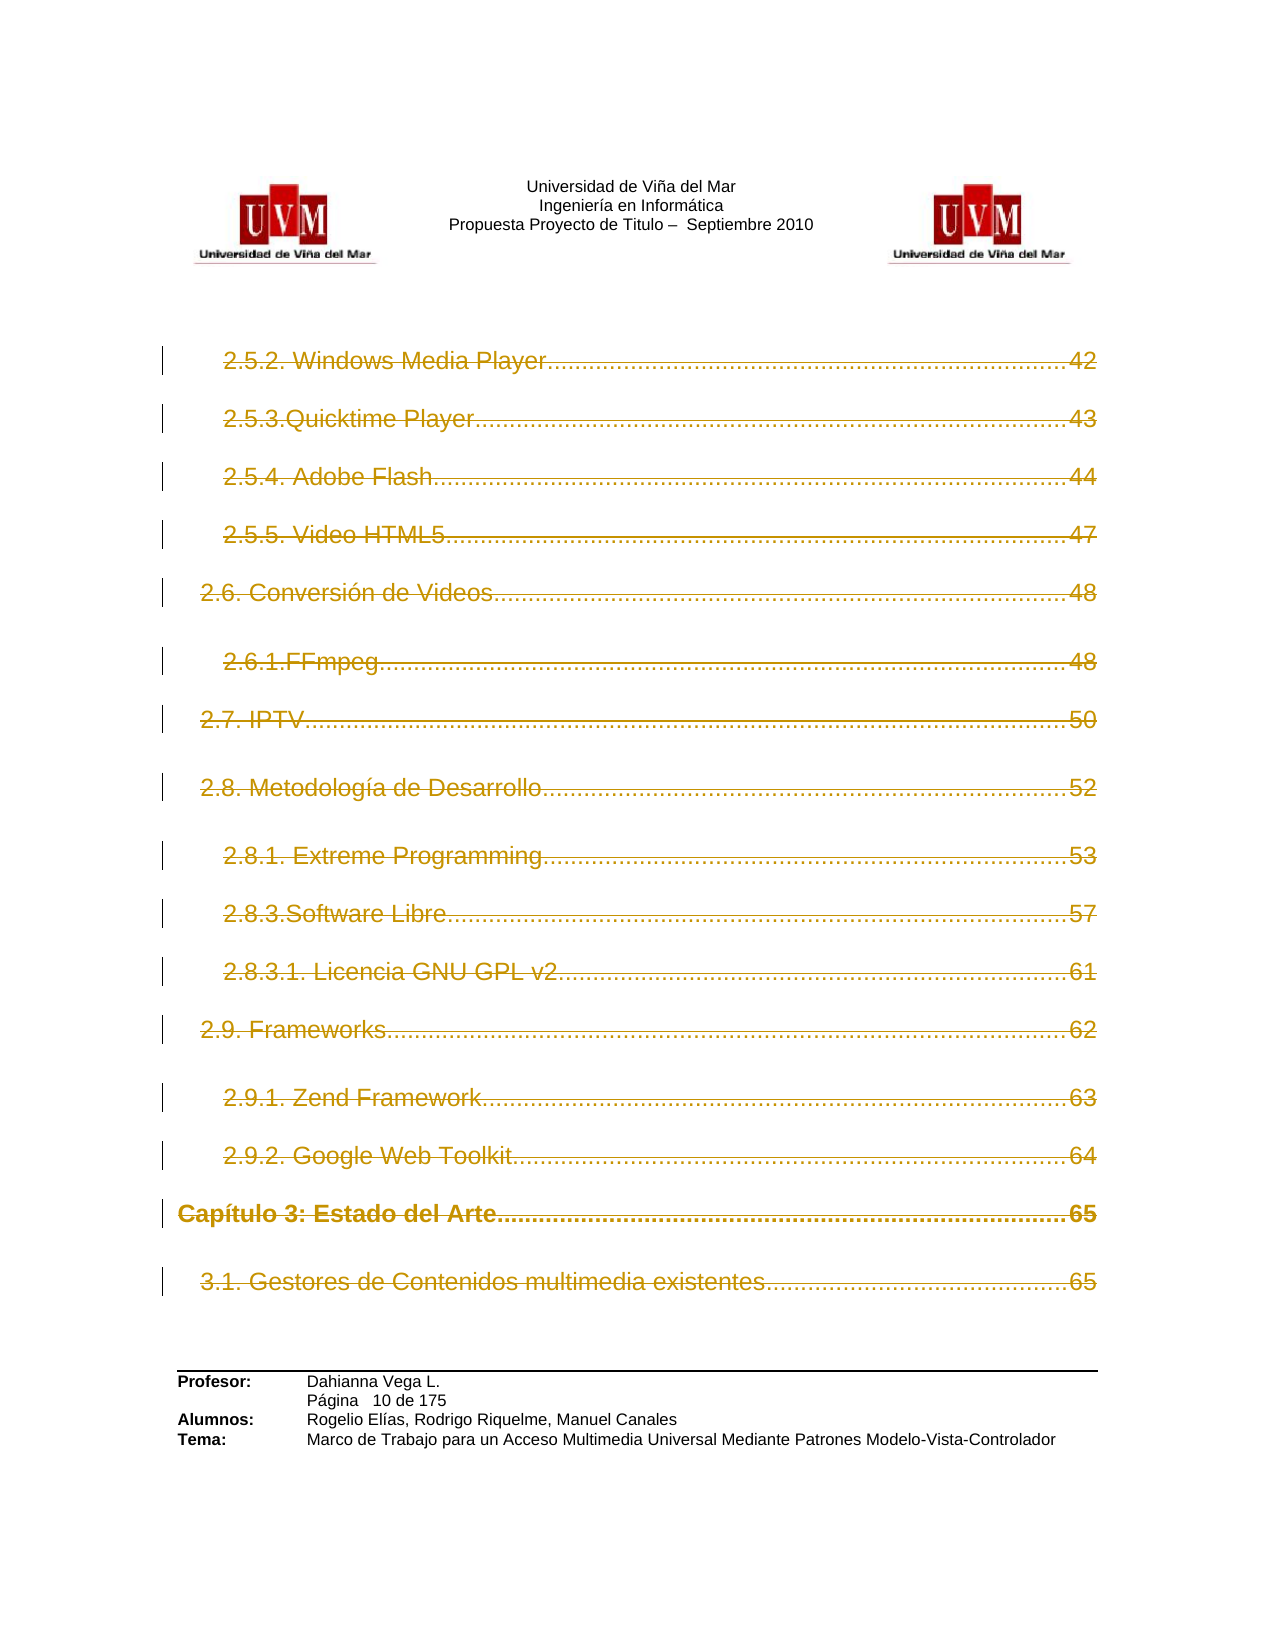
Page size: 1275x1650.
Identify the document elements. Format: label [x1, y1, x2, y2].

picture [177, 176, 390, 267]
picture [871, 176, 1084, 267]
